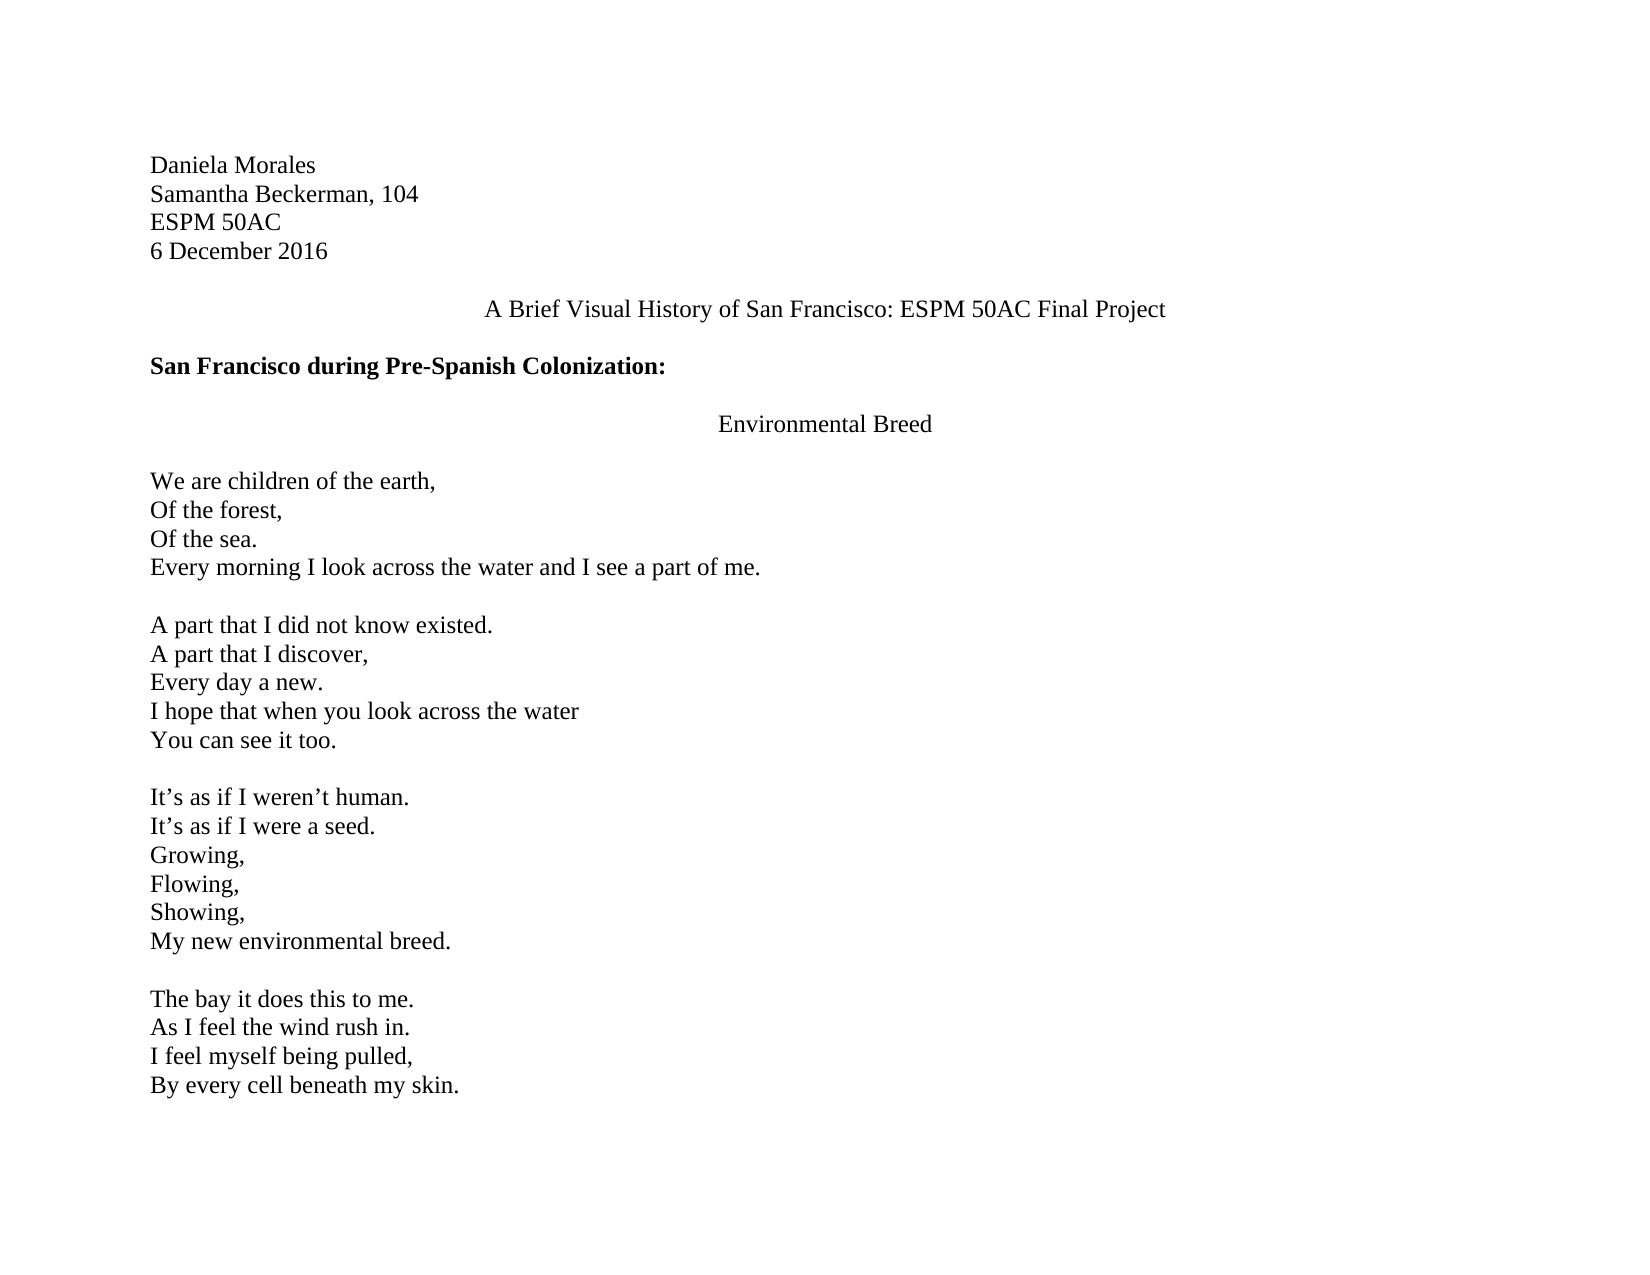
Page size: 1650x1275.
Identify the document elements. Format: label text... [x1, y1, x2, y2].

text It’s as if I were a seed. [150, 811, 1500, 840]
text We are children of the earth, [150, 466, 1500, 495]
text Flowing, [150, 869, 1500, 897]
text I feel myself being pulled, [150, 1041, 1500, 1070]
text ESPM 50AC [150, 207, 1500, 236]
text I hope that when you look across the water [150, 696, 1500, 725]
text Of the sea. [150, 524, 1500, 552]
text A Brief Visual History of San Francisco: ESPM 50AC Final Project [150, 294, 1500, 322]
text Environmental Breed [150, 409, 1500, 437]
text Growing, [150, 840, 1500, 869]
text San Francisco during Pre-Spanish Colonization: [150, 351, 1500, 380]
text Every morning I look across the water and I see a part of me. [150, 552, 1500, 581]
text Samantha Beckerman, 104 [150, 179, 1500, 207]
text Of the forest, [150, 495, 1500, 524]
text It’s as if I weren’t human. [150, 782, 1500, 811]
text As I feel the wind rush in. [150, 1012, 1500, 1041]
text Daniela Morales [150, 150, 1500, 179]
text Every day a new. [150, 667, 1500, 696]
text My new environmental breed. [150, 926, 1500, 955]
text The bay it does this to me. [150, 984, 1500, 1012]
text You can see it too. [150, 725, 1500, 754]
text By every cell beneath my skin. [150, 1070, 1500, 1099]
text A part that I discover, [150, 639, 1500, 667]
text 6 December 2016 [150, 236, 1500, 265]
text A part that I did not know existed. [150, 610, 1500, 639]
text Showing, [150, 897, 1500, 926]
